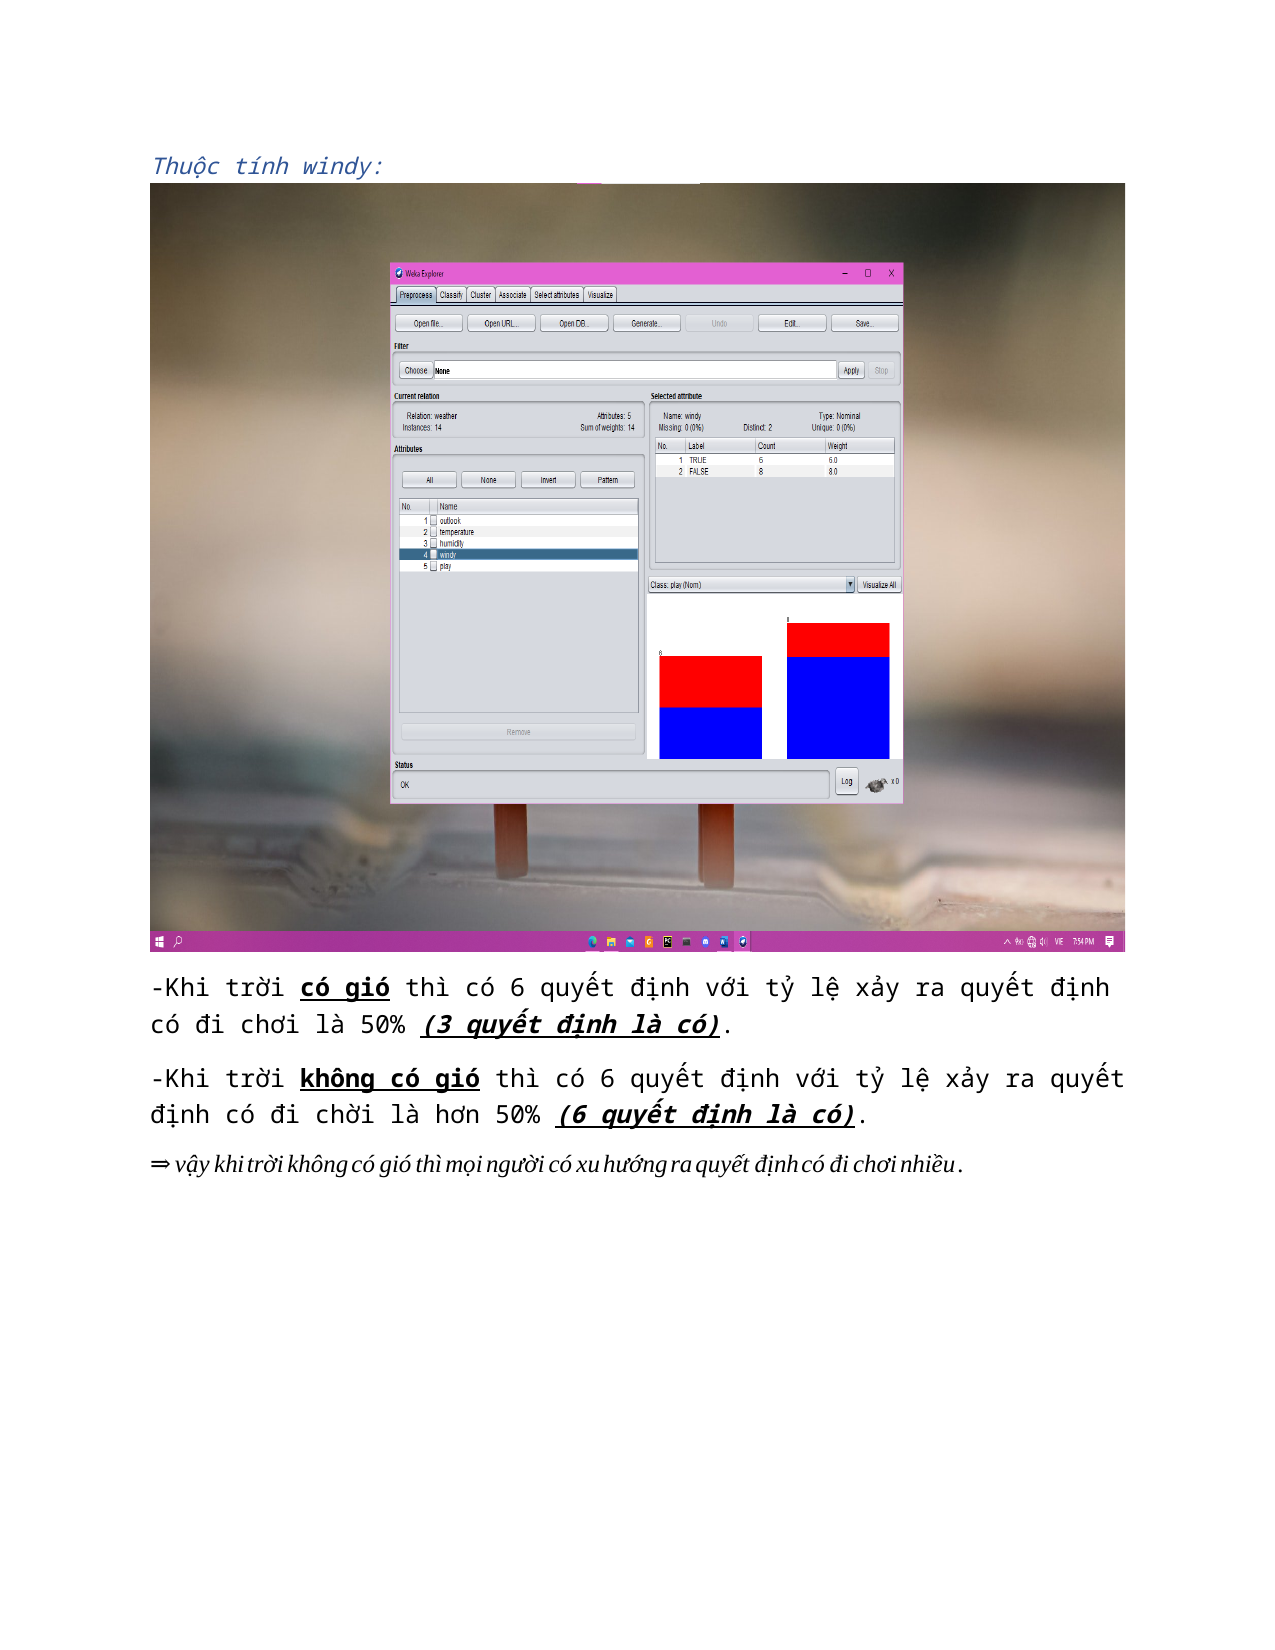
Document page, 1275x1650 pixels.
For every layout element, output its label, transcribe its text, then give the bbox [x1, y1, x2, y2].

picture [150, 183, 1125, 952]
text -Khi trời có gió thì có 6 quyết định với tỷ lệ xảy ra quyết định có đi chơi là 50% (3 quyết định là có). [150, 970, 1125, 1041]
text -Khi trời không có gió thì có 6 quyết định với tỷ lệ xảy ra quyết định có đi chời là hơn 50% (6 quyết định là có). [150, 1060, 1125, 1131]
subtitle Thuộc tính windy: [150, 150, 1125, 181]
